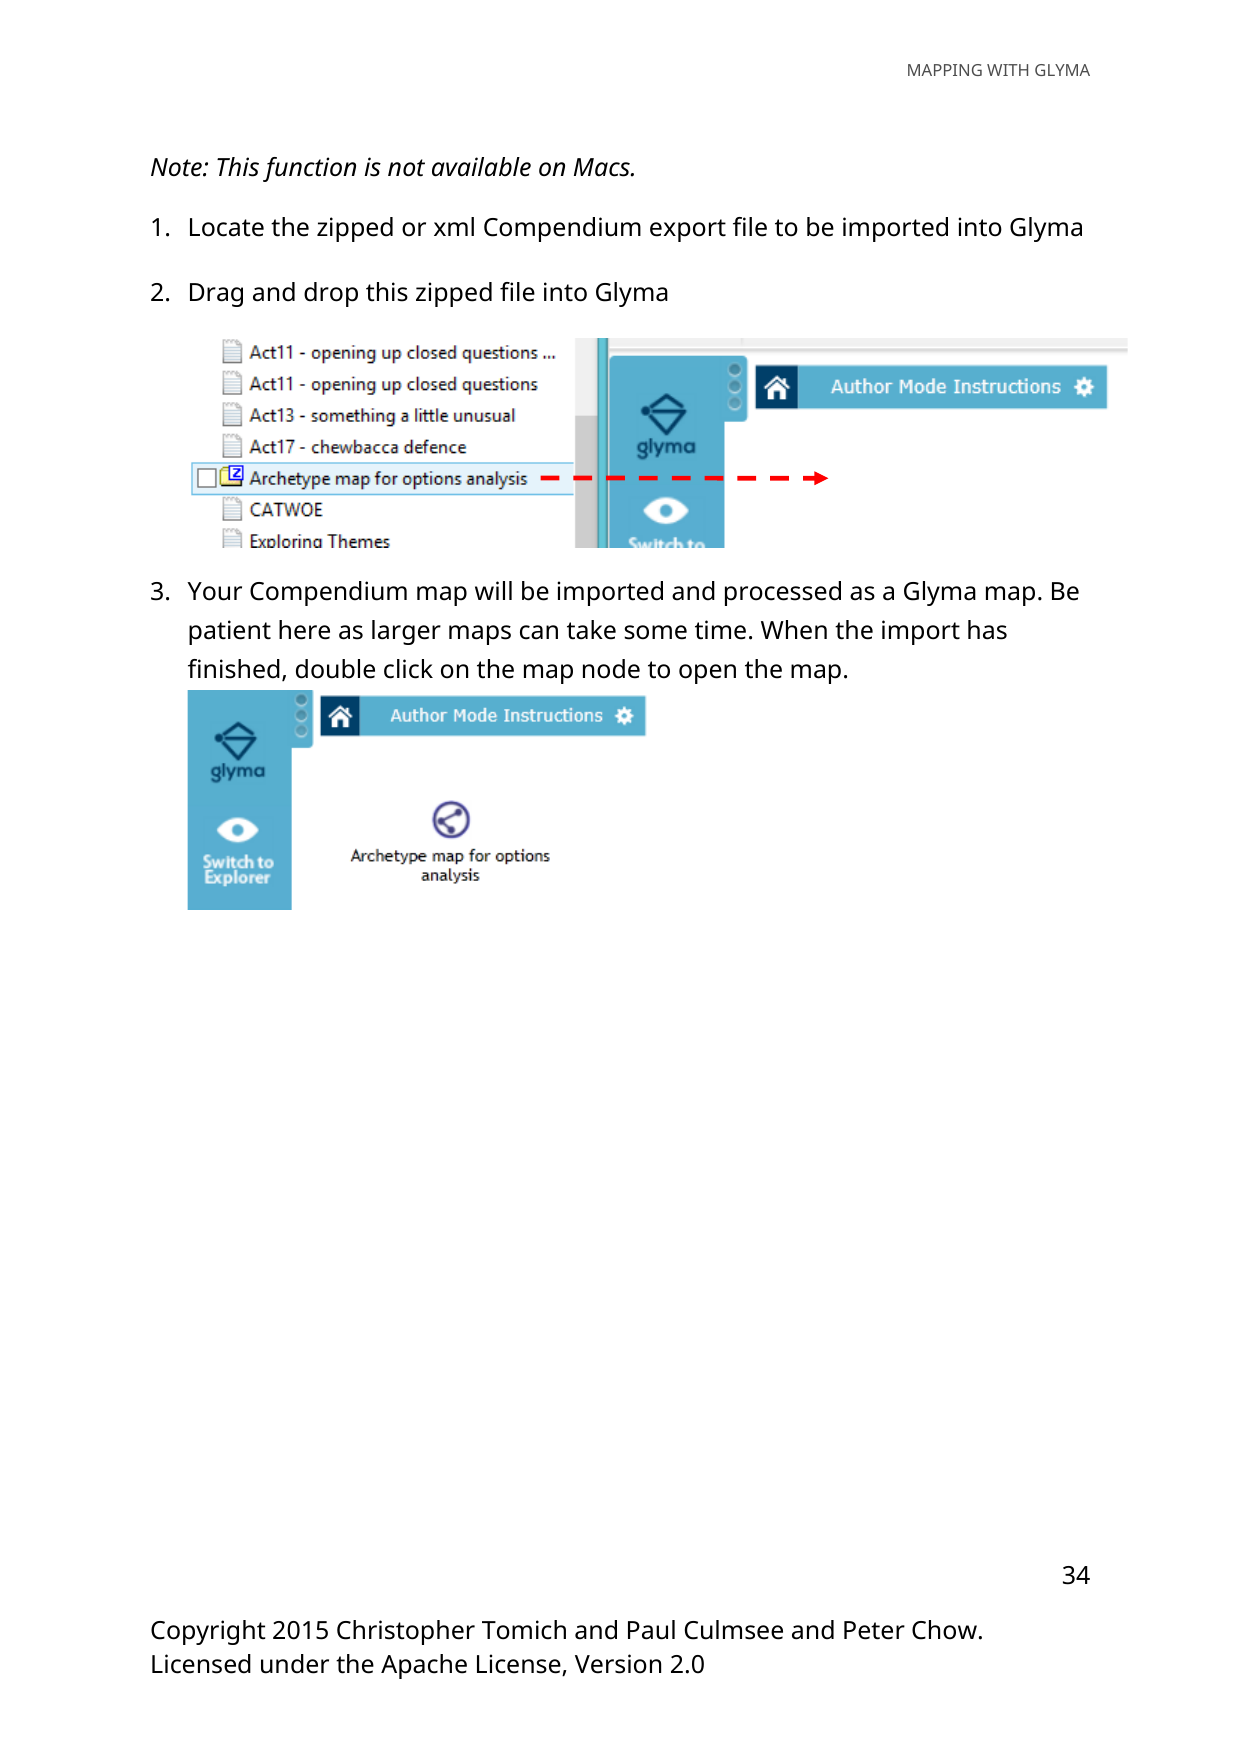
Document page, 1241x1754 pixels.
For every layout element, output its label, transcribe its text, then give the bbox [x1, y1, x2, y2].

list Drag and drop this zipped file into Glyma [150, 274, 1090, 308]
picture [187, 338, 1128, 548]
text Note: This function is not available on Macs. [150, 150, 1090, 184]
list Locate the zipped or xml Compendium export file to be imported into Glyma [150, 210, 1090, 244]
picture [187, 690, 659, 910]
